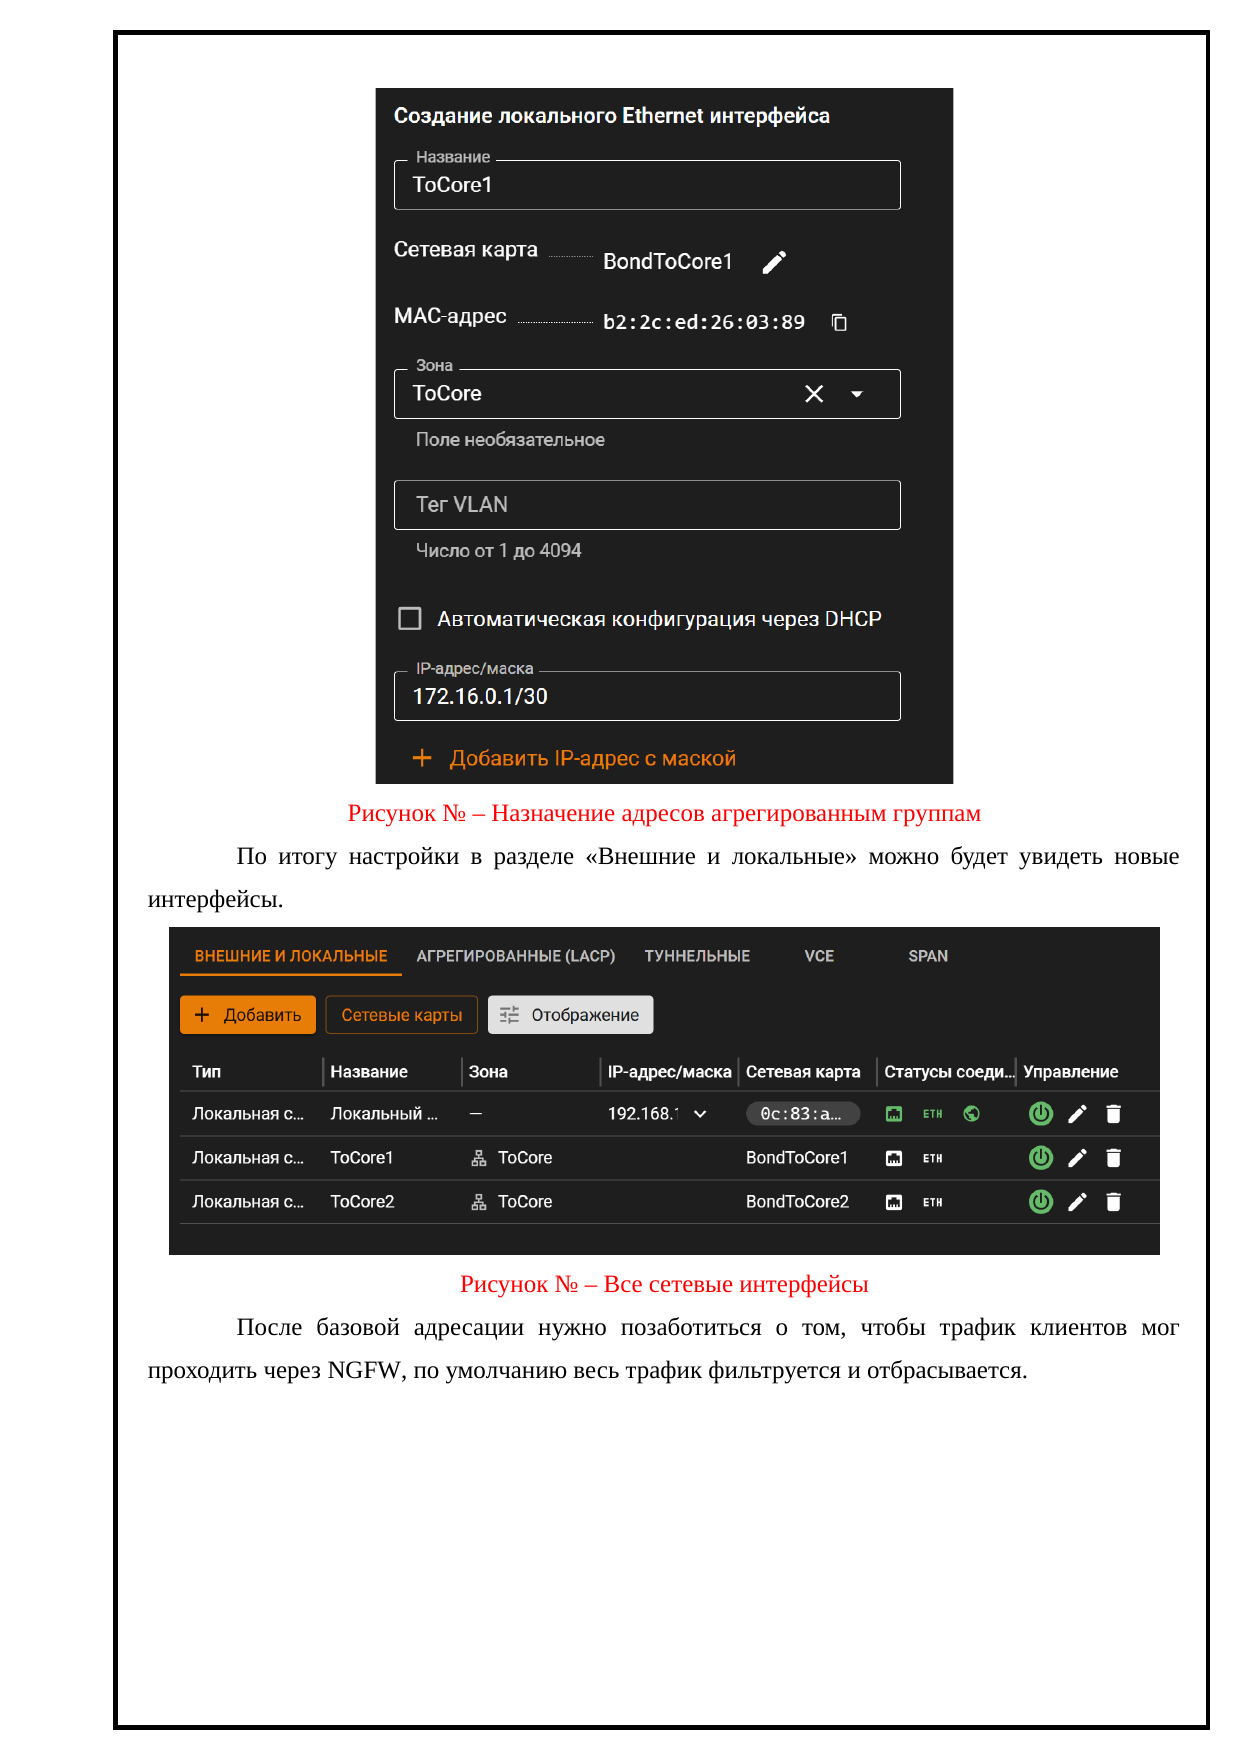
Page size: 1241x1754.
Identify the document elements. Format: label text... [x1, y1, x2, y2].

picture [169, 927, 1160, 1255]
text После базовой адресации нужно позаботиться о том, чтобы трафик клиентов мог проходить через NGFW, по умолчанию весь трафик фильтруется и отбрасывается. [148, 1312, 1181, 1384]
text Рисунок № – Назначение адресов агрегированным группам [148, 798, 1181, 826]
picture [375, 88, 954, 784]
text По итогу настройки в разделе «Внешние и локальные» можно будет увидеть новые интерфейсы. [148, 841, 1181, 913]
text Рисунок № – Все сетевые интерфейсы [148, 1269, 1181, 1298]
